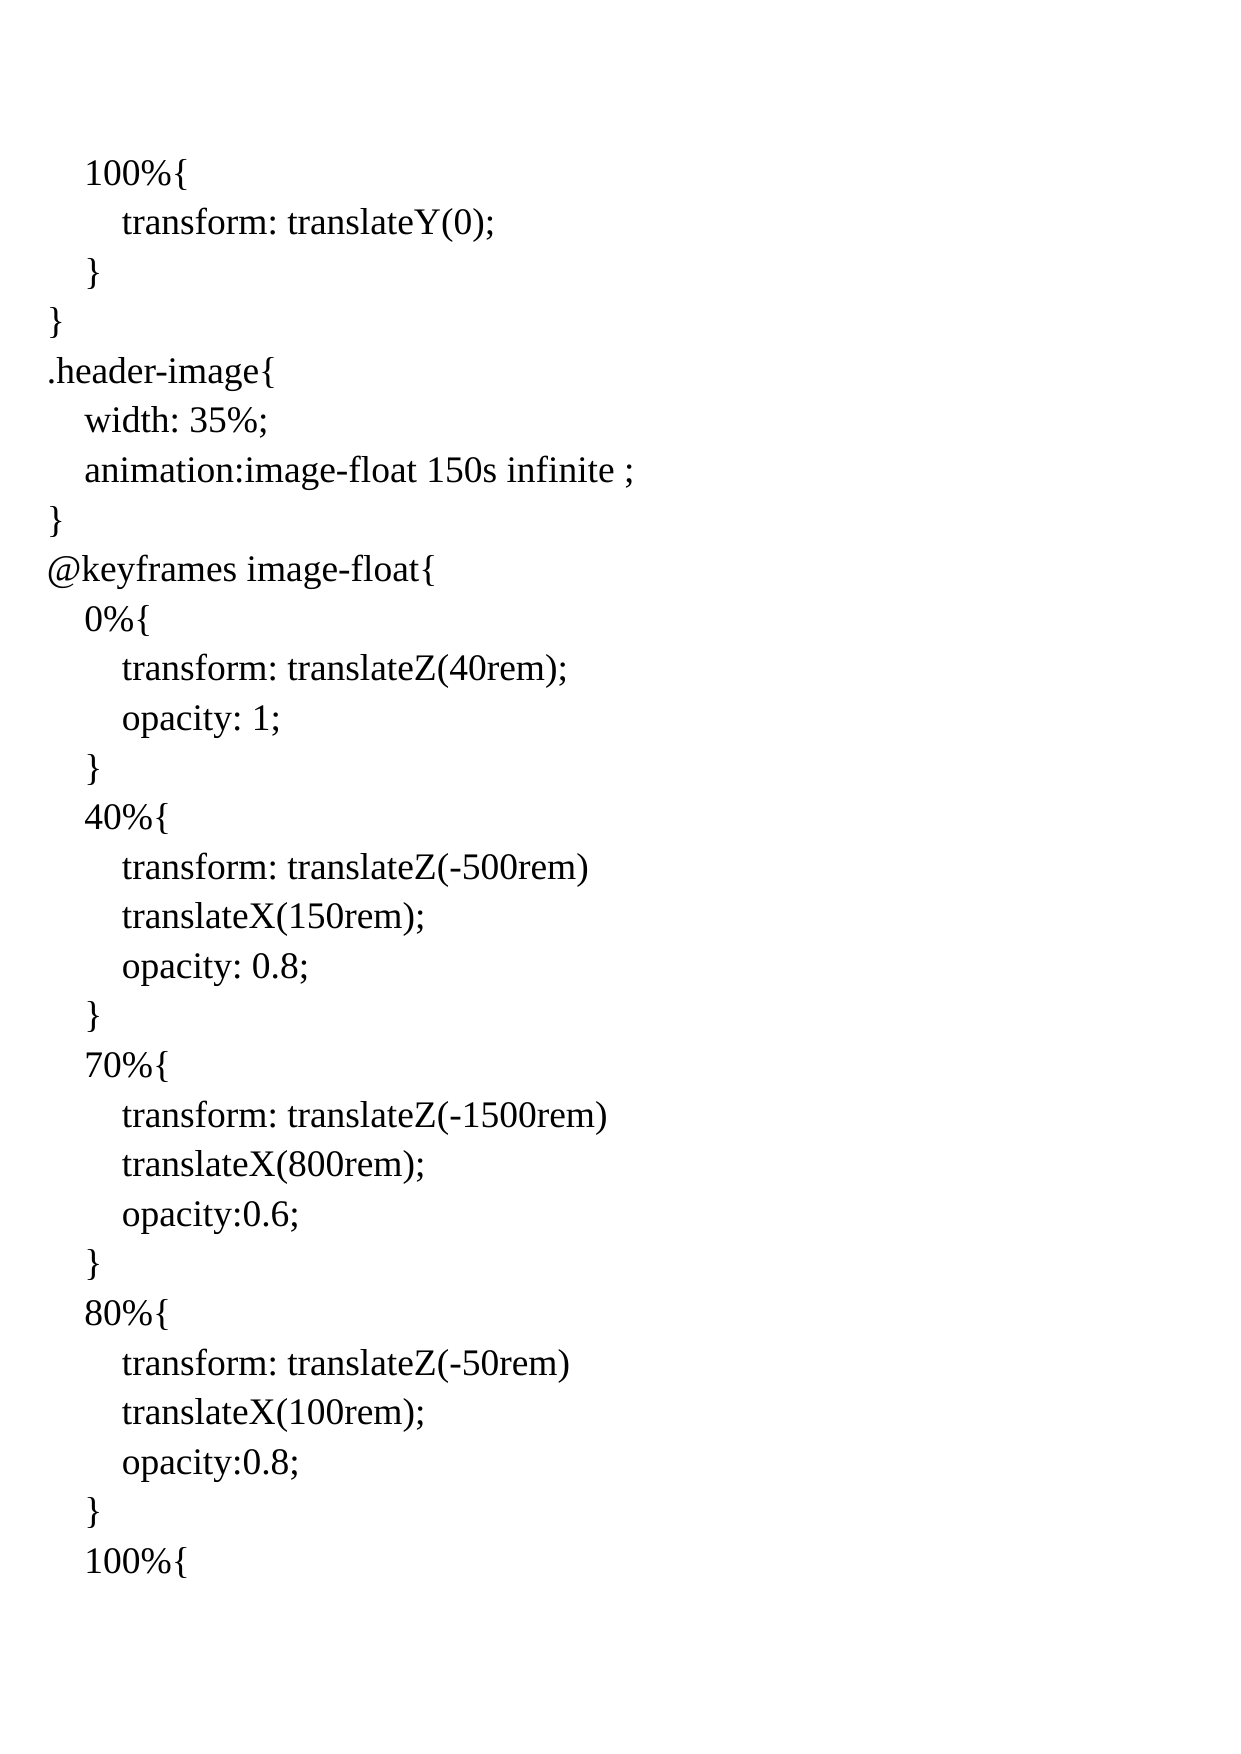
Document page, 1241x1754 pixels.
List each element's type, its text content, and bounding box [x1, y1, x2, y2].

text animation:image-float 150s infinite ; [47, 447, 1169, 491]
text } [47, 1241, 1169, 1284]
text transform: translateZ(-50rem) [47, 1340, 1169, 1383]
text } [47, 249, 1169, 292]
text } [47, 993, 1169, 1036]
text translateX(150rem); [47, 894, 1169, 937]
text 70%{ [47, 1042, 1169, 1086]
text } [47, 299, 1169, 342]
text opacity:0.6; [47, 1191, 1169, 1234]
text } [47, 745, 1169, 788]
text } [47, 497, 1169, 540]
text .header-image{ [47, 348, 1169, 391]
text 100%{ [47, 150, 1169, 193]
text opacity: 1; [47, 695, 1169, 738]
text translateX(100rem); [47, 1389, 1169, 1433]
text } [47, 1489, 1169, 1532]
text translateX(800rem); [47, 1142, 1169, 1185]
text 80%{ [47, 1290, 1169, 1333]
text @keyframes image-float{ [47, 547, 1169, 590]
text transform: translateZ(-500rem) [47, 844, 1169, 887]
text 100%{ [47, 1538, 1169, 1581]
text transform: translateZ(40rem); [47, 646, 1169, 689]
text opacity: 0.8; [47, 943, 1169, 986]
text 40%{ [47, 794, 1169, 838]
text 0%{ [47, 596, 1169, 639]
text transform: translateY(0); [47, 199, 1169, 243]
text transform: translateZ(-1500rem) [47, 1092, 1169, 1135]
text opacity:0.8; [47, 1439, 1169, 1482]
text width: 35%; [47, 398, 1169, 441]
